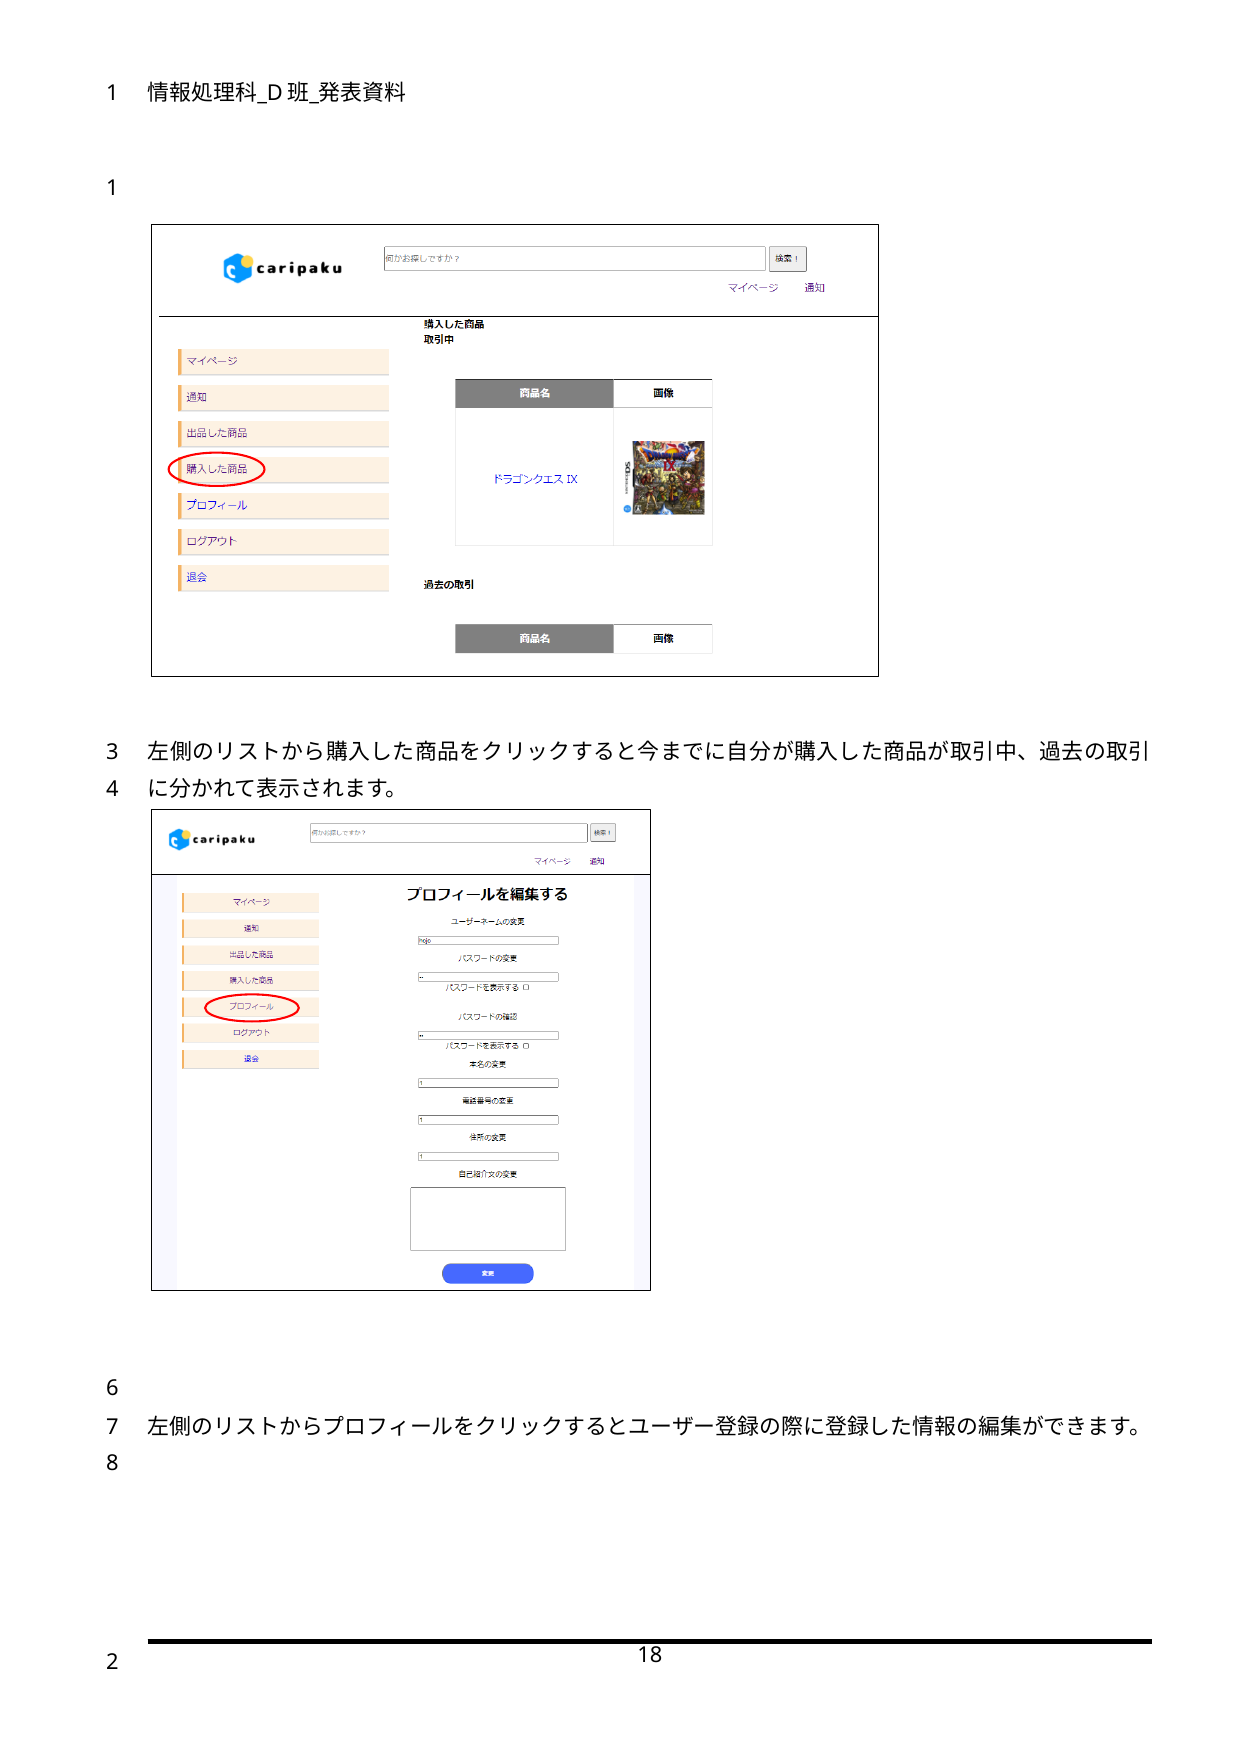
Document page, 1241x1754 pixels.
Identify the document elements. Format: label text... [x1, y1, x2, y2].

picture [152, 810, 650, 1290]
text 左側のリストからプロフィールをクリックするとユーザー登録の際に登録した情報の編集ができます。 [148, 1406, 1152, 1443]
text 左側のリストから購入した商品をクリックすると今までに自分が購入した商品が取引中、過去の取引に分かれて表示されます。 [148, 731, 1152, 806]
picture [152, 225, 878, 676]
